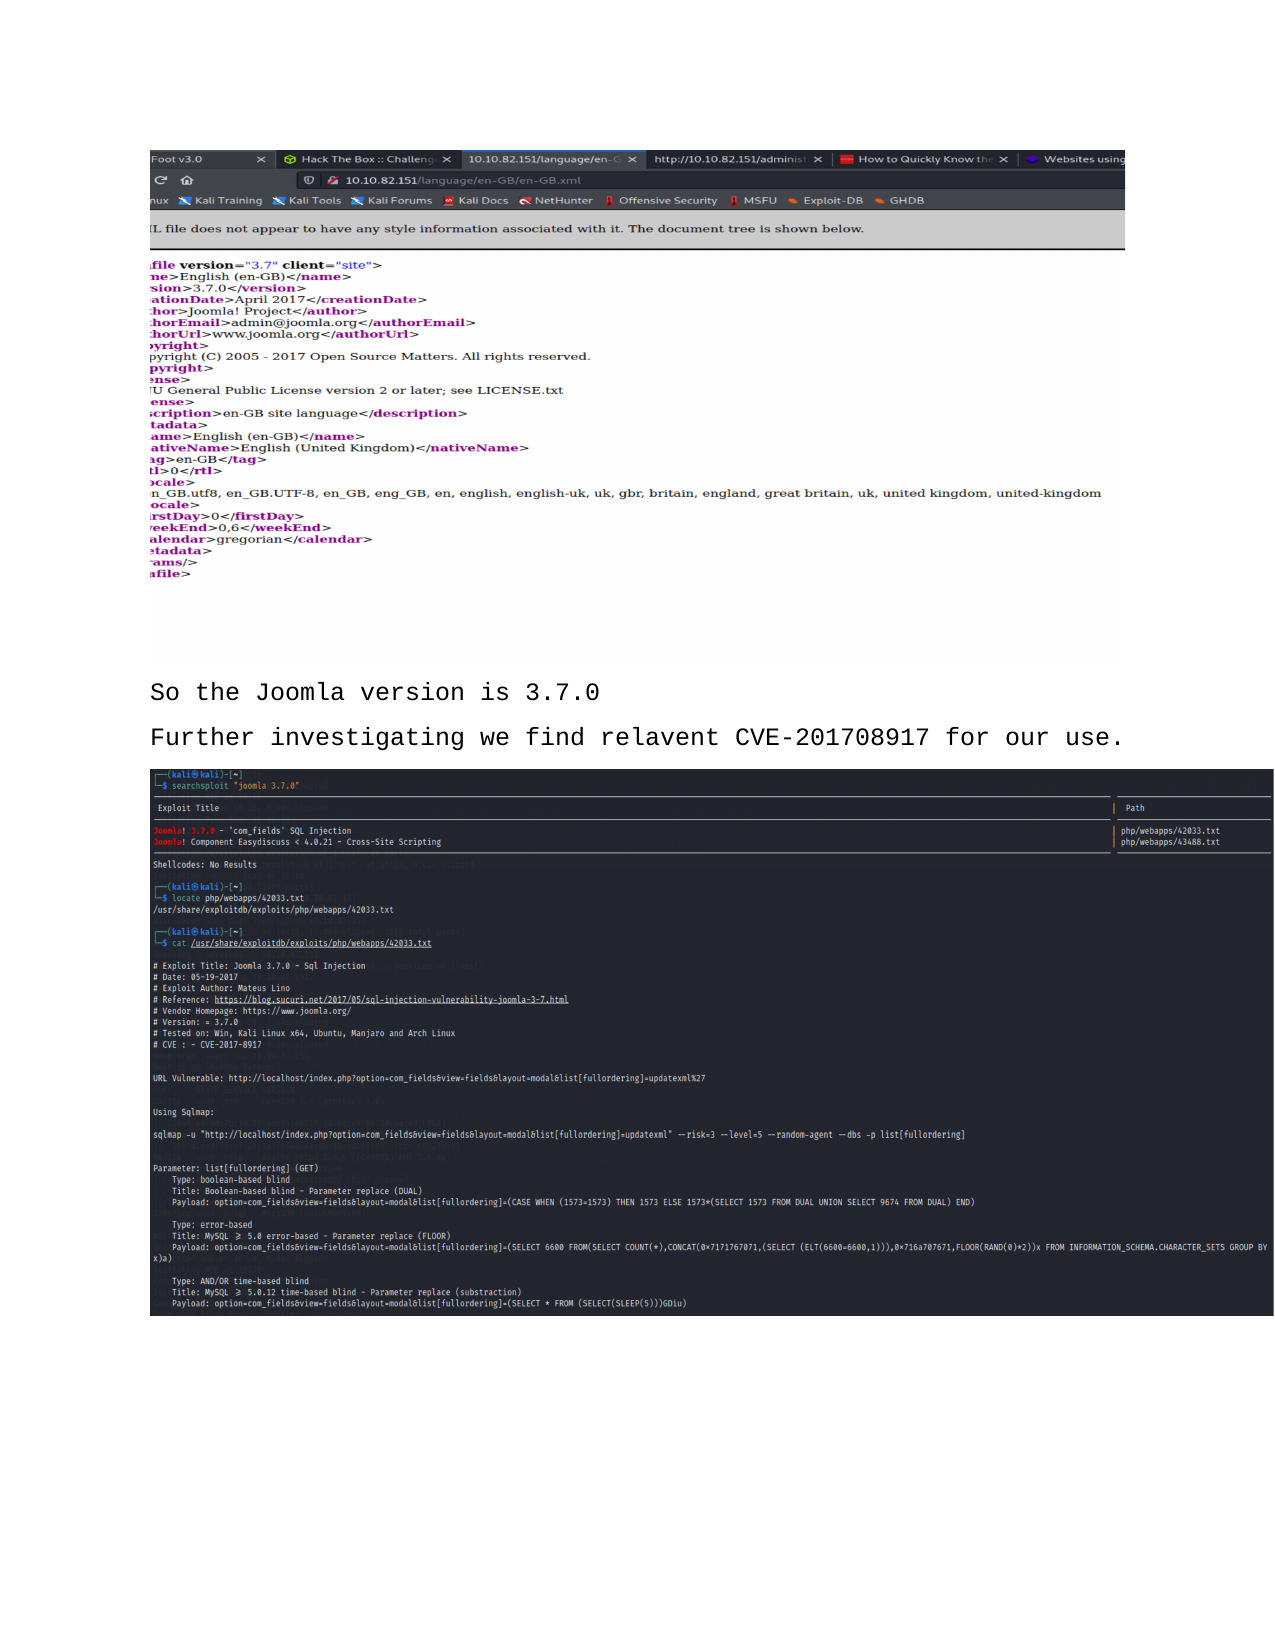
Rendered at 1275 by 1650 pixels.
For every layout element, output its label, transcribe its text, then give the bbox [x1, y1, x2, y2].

picture [150, 150, 1125, 663]
text Further investigating we find relavent CVE-201708917 for our use. [150, 725, 1125, 753]
picture [150, 769, 1274, 1316]
text So the Joomla version is 3.7.0 [150, 680, 1125, 708]
